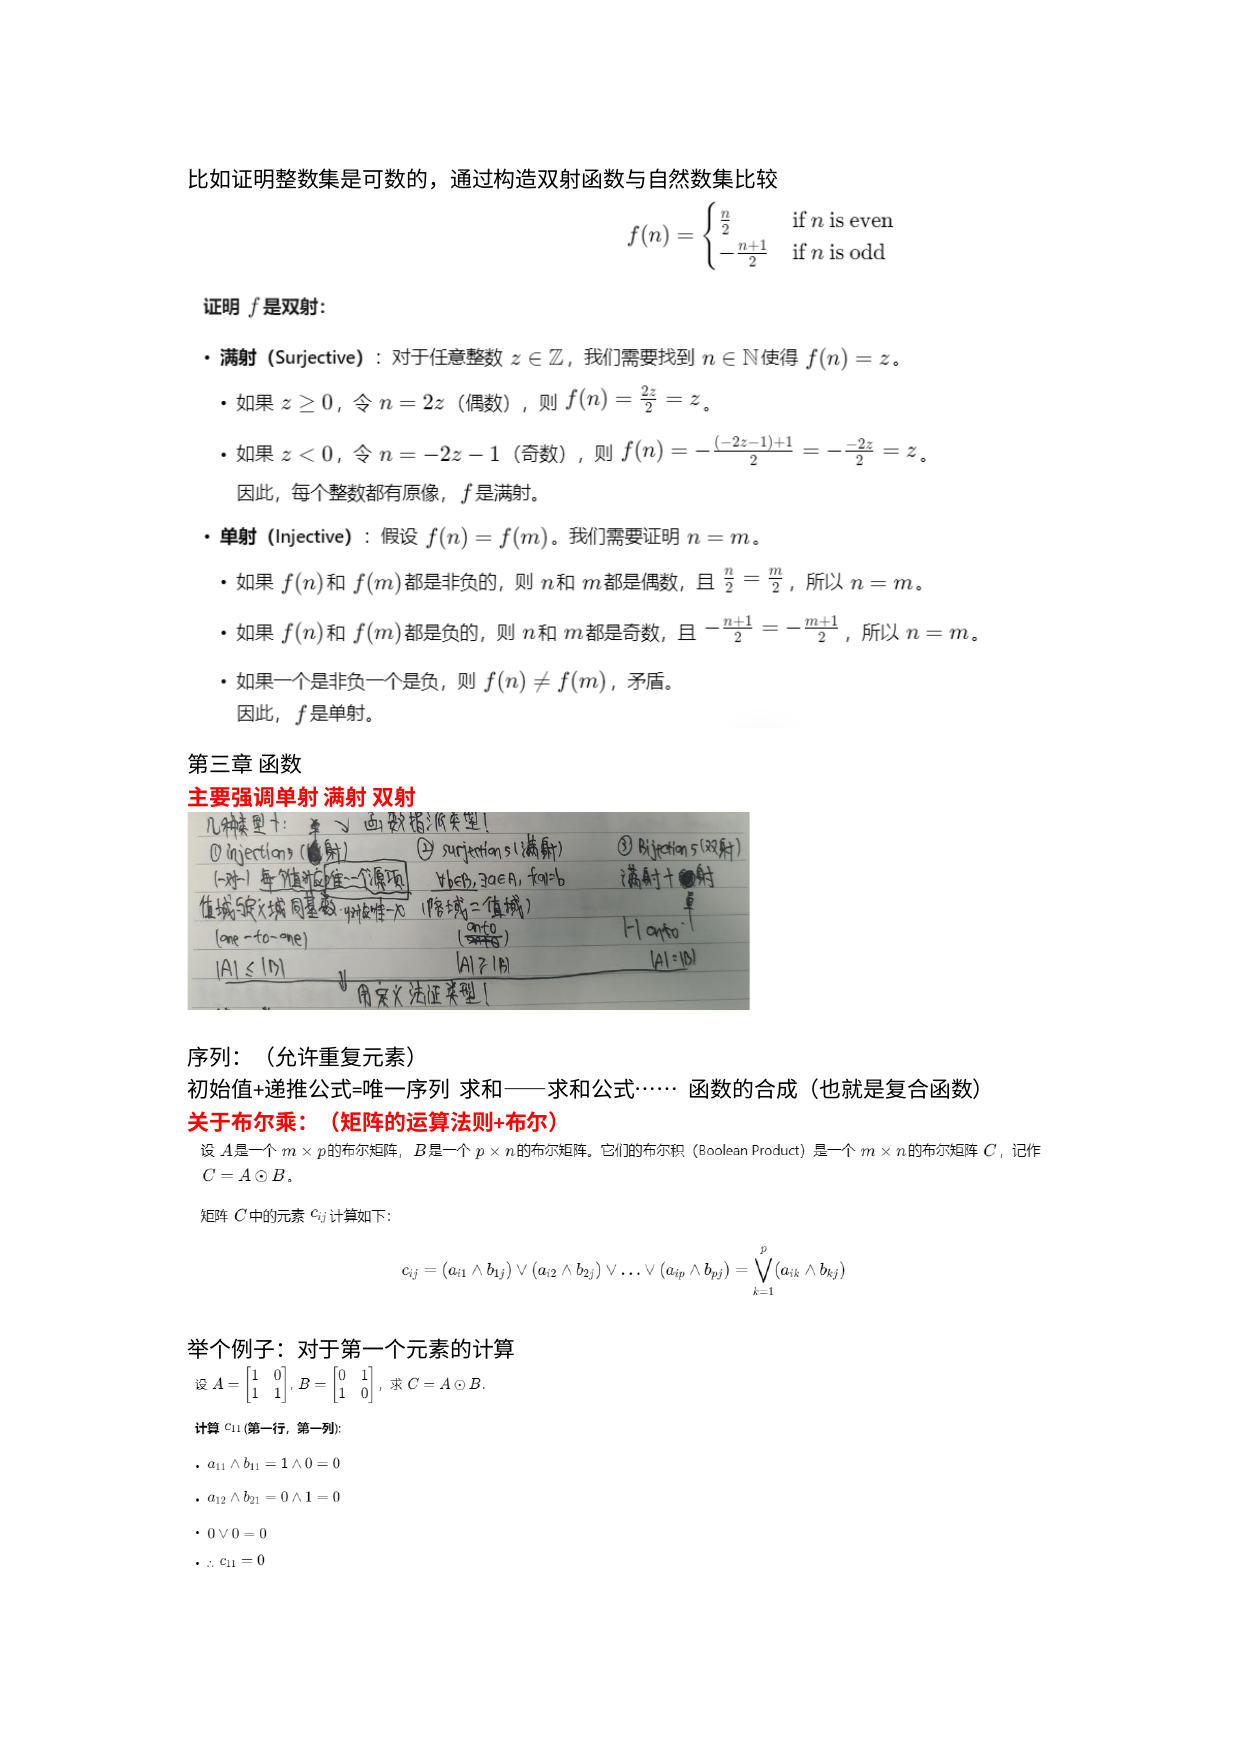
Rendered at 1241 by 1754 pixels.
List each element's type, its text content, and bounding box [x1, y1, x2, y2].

list 初始值+递推公式=唯一序列 求和——求和公式…… 函数的合成（也就是复合函数） [187, 1072, 1053, 1104]
list 主要强调单射 满射 双射 [187, 779, 1053, 812]
picture [187, 194, 1052, 728]
list 序列：（允许重复元素） [187, 1039, 1053, 1072]
list 举个例子：对于第一个元素的计算 [187, 1332, 1053, 1364]
list 函数 [187, 747, 1053, 779]
picture [187, 1364, 495, 1579]
list 关于布尔乘：（矩阵的运算法则+布尔） [187, 1104, 1053, 1137]
picture [187, 1137, 1052, 1302]
picture [187, 812, 750, 1010]
list 比如证明整数集是可数的，通过构造双射函数与自然数集比较 [187, 162, 1053, 194]
